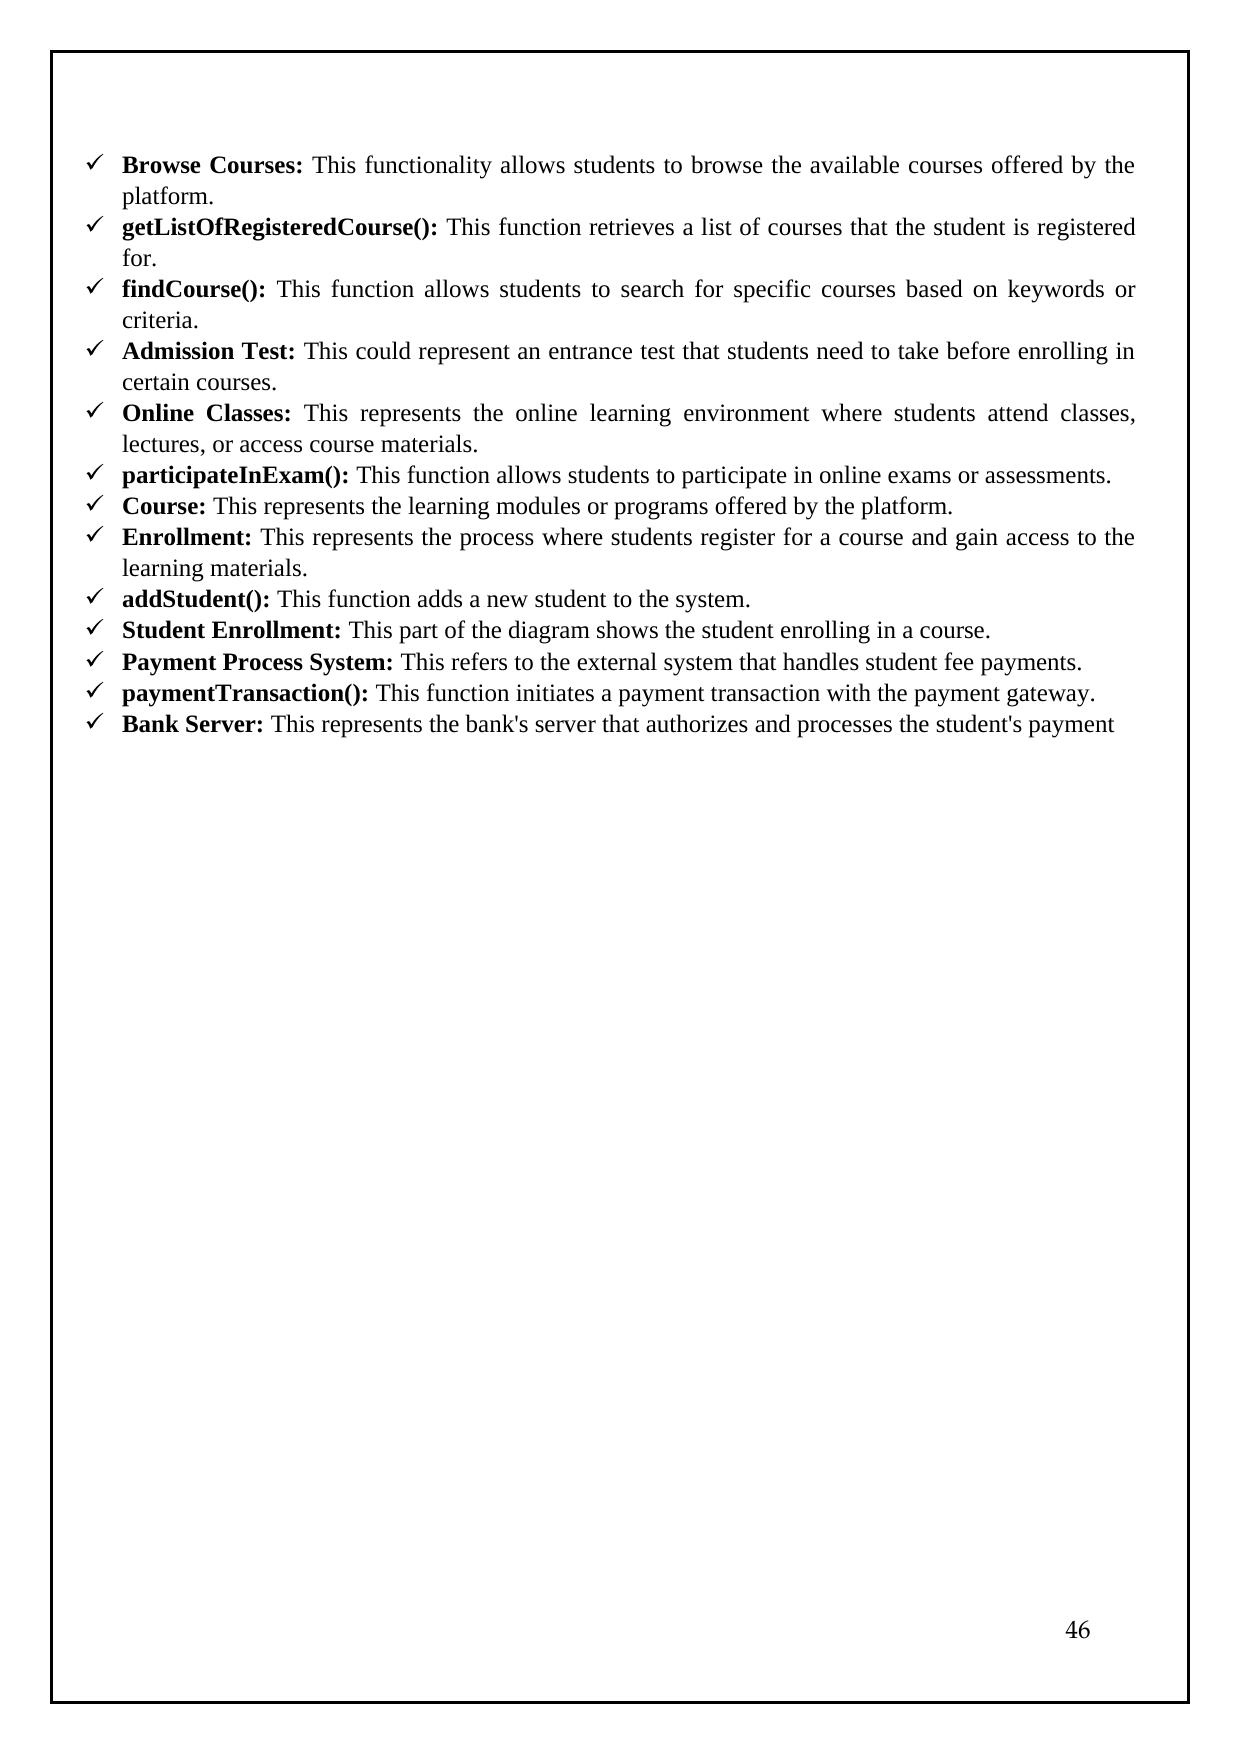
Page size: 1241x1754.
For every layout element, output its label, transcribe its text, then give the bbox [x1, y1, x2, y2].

list Course: This represents the learning modules or programs offered by the platform. [84, 491, 1137, 520]
list Browse Courses: This functionality allows students to browse the available courses offered by the platform. [84, 150, 1137, 210]
list participateInExam(): This function allows students to participate in online exams or assessments. [84, 460, 1137, 489]
list addStudent(): This function adds a new student to the system. [84, 584, 1137, 613]
list Payment Process System: This refers to the external system that handles student fee payments. [84, 647, 1137, 675]
list Online Classes: This represents the online learning environment where students attend classes, lectures, or access course materials. [84, 398, 1137, 458]
list Student Enrollment: This part of the diagram shows the student enrolling in a course. [84, 616, 1137, 644]
list Bank Server: This represents the bank's server that authorizes and processes the student's payment [84, 709, 1137, 737]
list paymentTransaction(): This function initiates a payment transaction with the payment gateway. [84, 678, 1137, 706]
list Enrollment: This represents the process where students register for a course and gain access to the learning materials. [84, 522, 1137, 582]
list findCourse(): This function allows students to search for specific courses based on keywords or criteria. [84, 274, 1137, 334]
list Admission Test: This could represent an entrance test that students need to take before enrolling in certain courses. [84, 336, 1137, 396]
list getListOfRegisteredCourse(): This function retrieves a list of courses that the student is registered for. [84, 212, 1137, 272]
